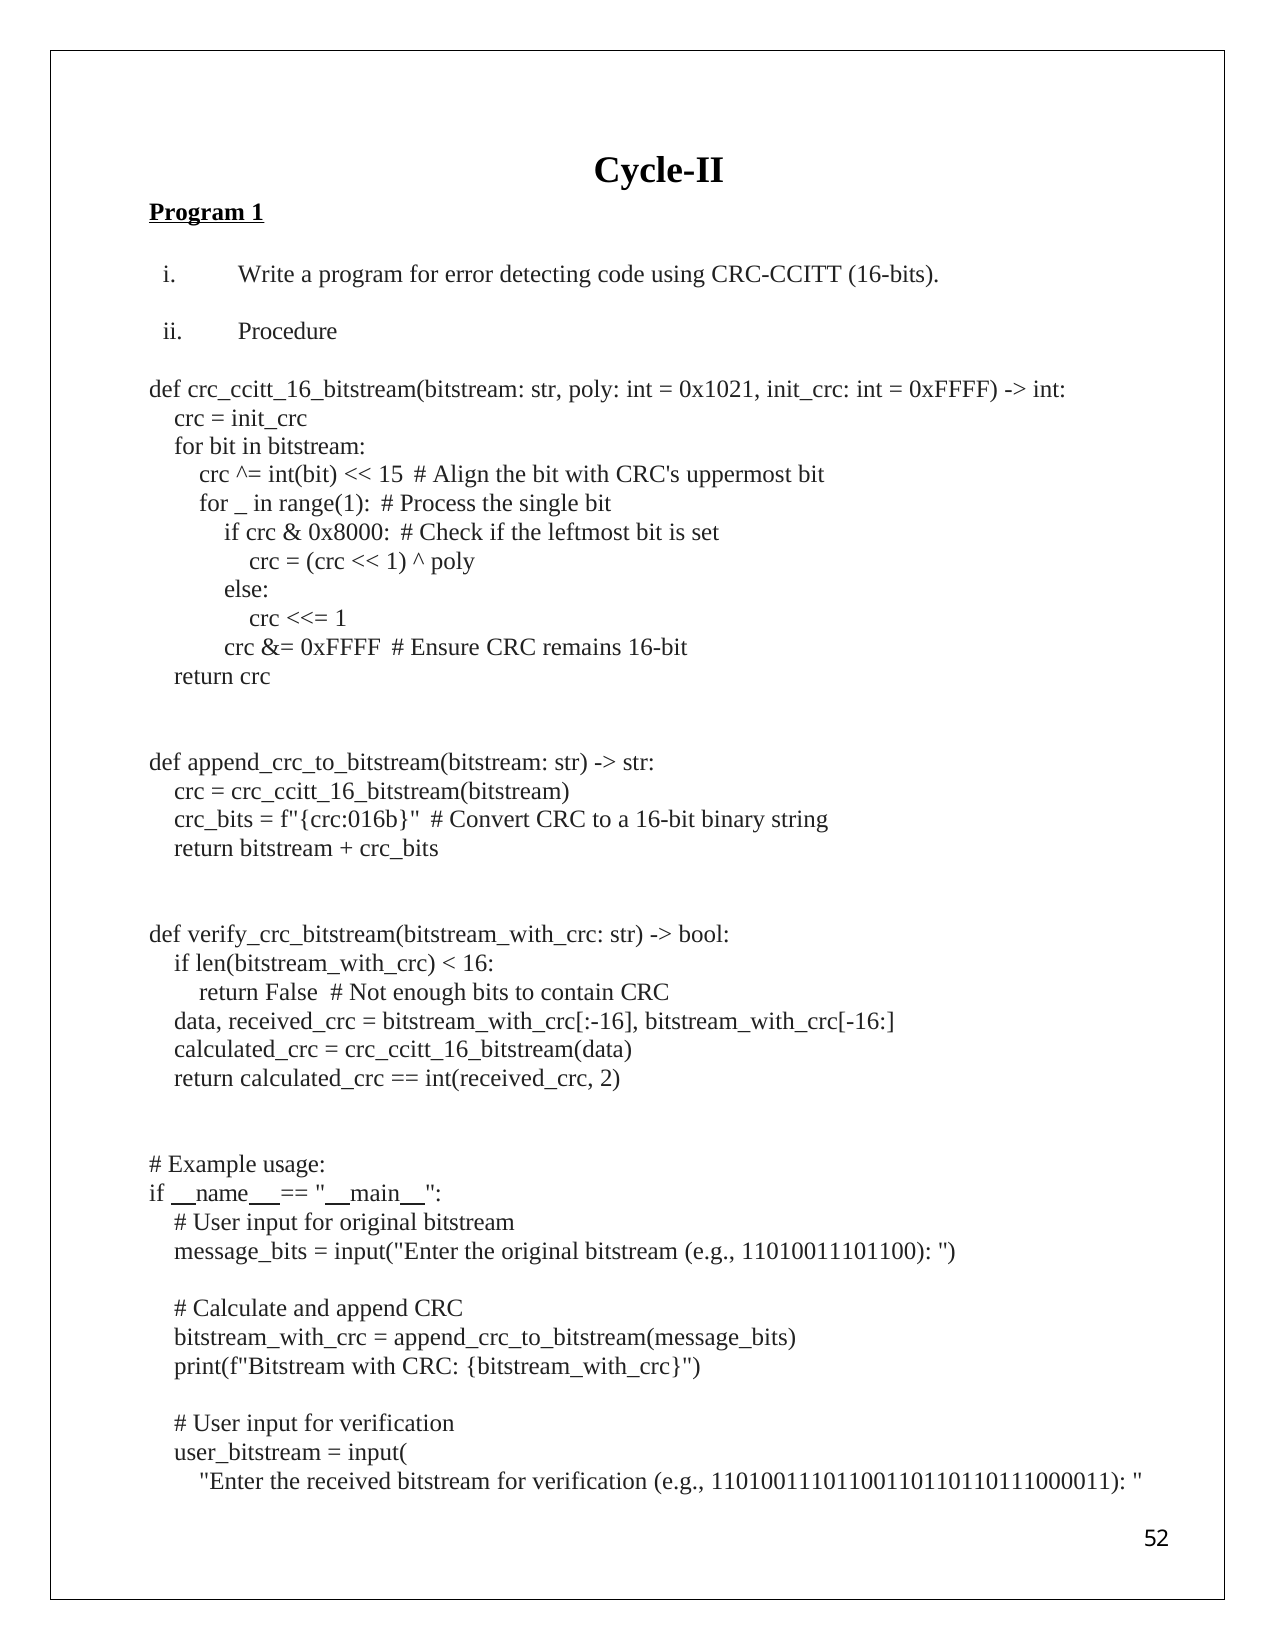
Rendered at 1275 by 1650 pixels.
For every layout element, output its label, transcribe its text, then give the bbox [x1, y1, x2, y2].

text crc_bits = f"{crc:016b}" # Convert CRC to a 16-bit binary string return bitstream + crc_bits [174, 804, 847, 862]
text # Example usage: [149, 1149, 1200, 1178]
text "Enter the received bitstream for verification (e.g., 11010011101100110110110111000011): " [199, 1466, 1200, 1494]
text return calculated_crc == int(received_crc, 2) [174, 1063, 1200, 1092]
text if crc & 0x8000: # Check if the leftmost bit is set crc = (crc << 1) ^ poly [224, 517, 739, 574]
text # Calculate and append CRC [174, 1293, 1200, 1322]
text # User input for verification user_bitstream = input( [174, 1408, 456, 1466]
subtitle Cycle-II [151, 147, 1167, 191]
text for bit in bitstream: [174, 431, 1200, 460]
text bitstream_with_crc = append_crc_to_bitstream(message_bits) print(f"Bitstream with CRC: {bitstream_with_crc}") [174, 1322, 847, 1379]
text if name == " main ": [149, 1178, 1200, 1207]
text crc &= 0xFFFF # Ensure CRC remains 16-bit return crc [174, 632, 739, 689]
text def append_crc_to_bitstream(bitstream: str) -> str: crc = crc_ccitt_16_bitstream(bitstream) [149, 747, 679, 804]
text return False # Not enough bits to contain CRC [199, 977, 1200, 1006]
text def verify_crc_bitstream(bitstream_with_crc: str) -> bool: if len(bitstream_with_crc) < 16: [149, 919, 739, 977]
text crc ^= int(bit) << 15 # Align the bit with CRC's uppermost bit for _ in range(1): # Process the single bit [199, 460, 847, 517]
list Procedure [163, 316, 1200, 345]
text message_bits = input("Enter the original bitstream (e.g., 11010011101100): ") [174, 1236, 1200, 1264]
subtitle Program 1 [149, 197, 1200, 226]
text data, received_crc = bitstream_with_crc[:-16], bitstream_with_crc[-16:] calculated_crc = crc_ccitt_16_bitstream(data) [174, 1006, 1033, 1063]
text # User input for original bitstream [174, 1207, 1200, 1236]
text crc <<= 1 [249, 603, 1200, 632]
text else: [224, 574, 1200, 603]
list Write a program for error detecting code using CRC-CCITT (16-bits). [163, 259, 1200, 288]
text def crc_ccitt_16_bitstream(bitstream: str, poly: int = 0x1021, init_crc: int = 0xFFFF) -> int: crc = init_crc [149, 374, 1090, 431]
